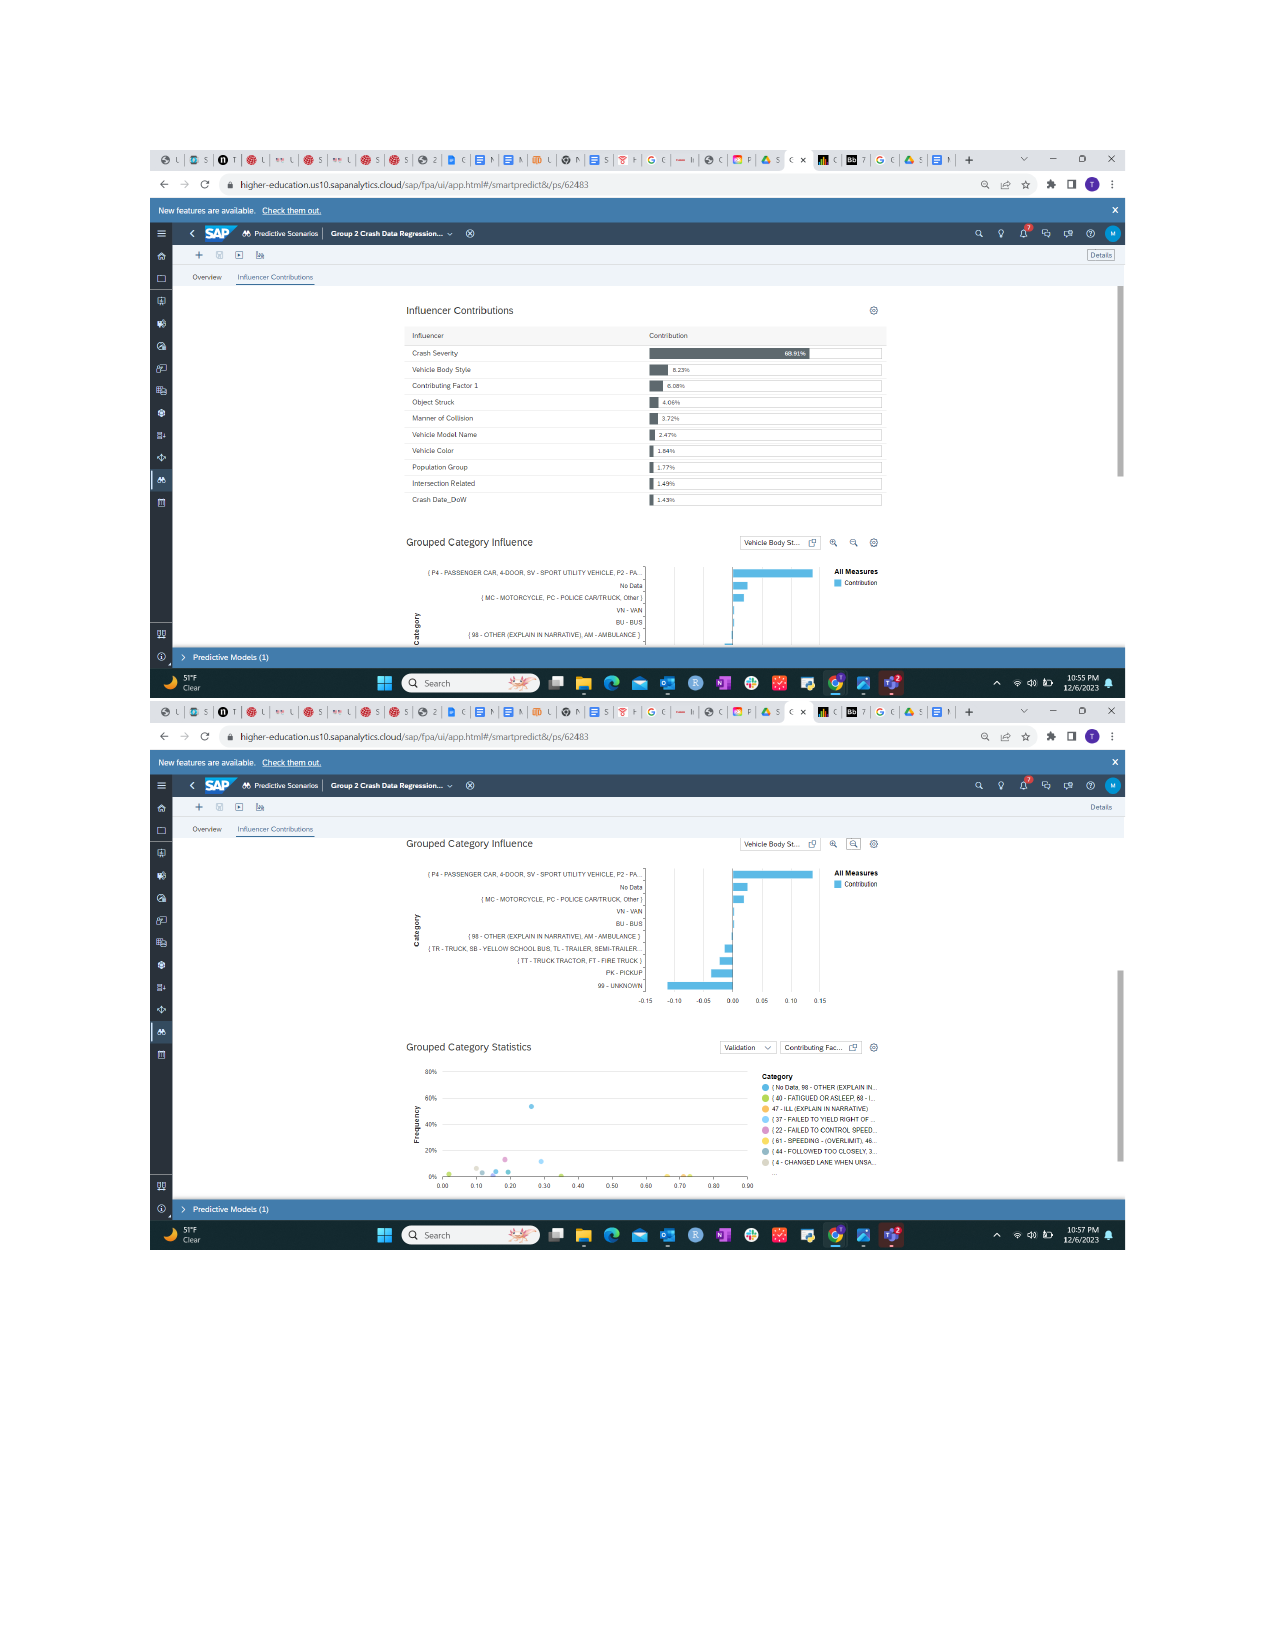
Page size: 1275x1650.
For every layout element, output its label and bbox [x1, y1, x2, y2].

picture [150, 150, 1125, 698]
picture [150, 701, 1125, 1250]
